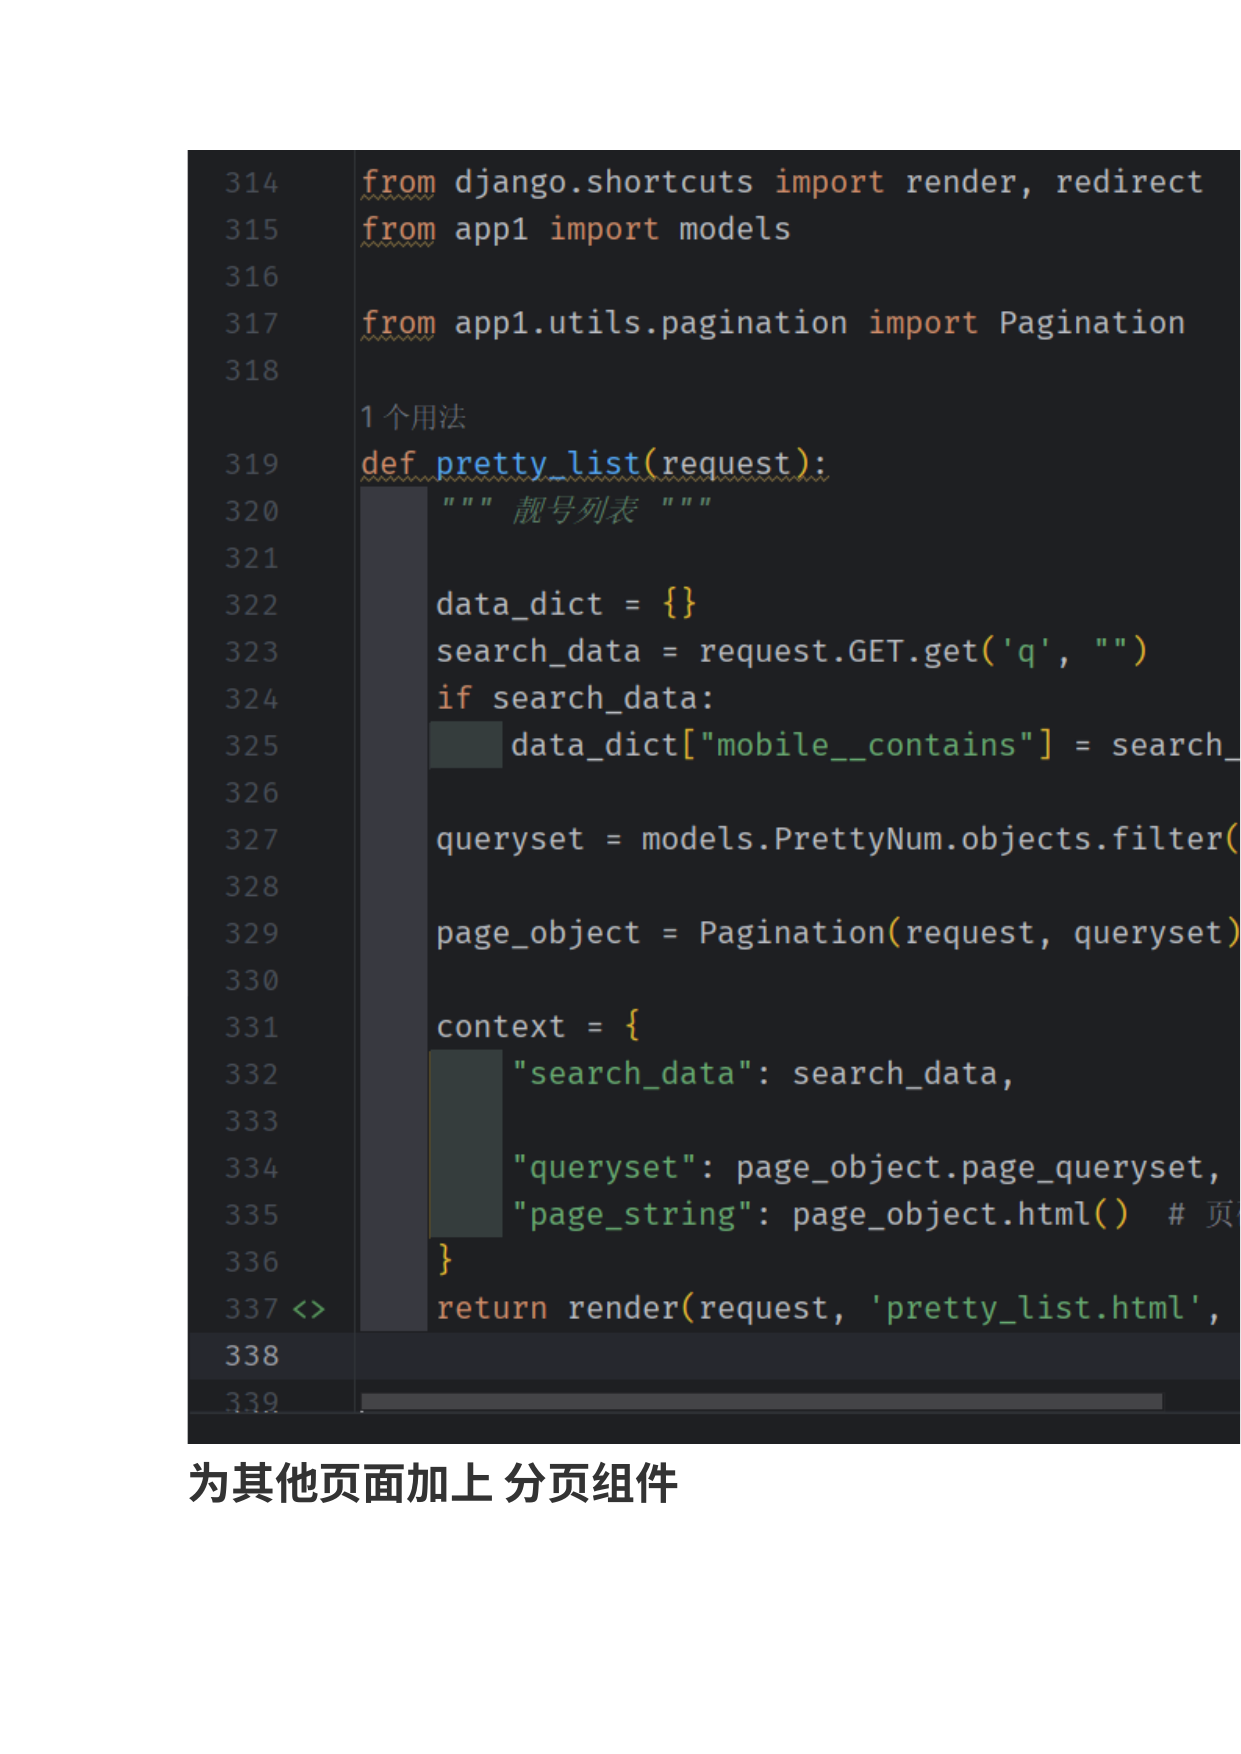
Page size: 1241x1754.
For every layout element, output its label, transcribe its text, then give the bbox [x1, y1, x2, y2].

text 为其他页面加上 分页组件 [187, 1449, 1053, 1512]
picture [187, 150, 1241, 1444]
